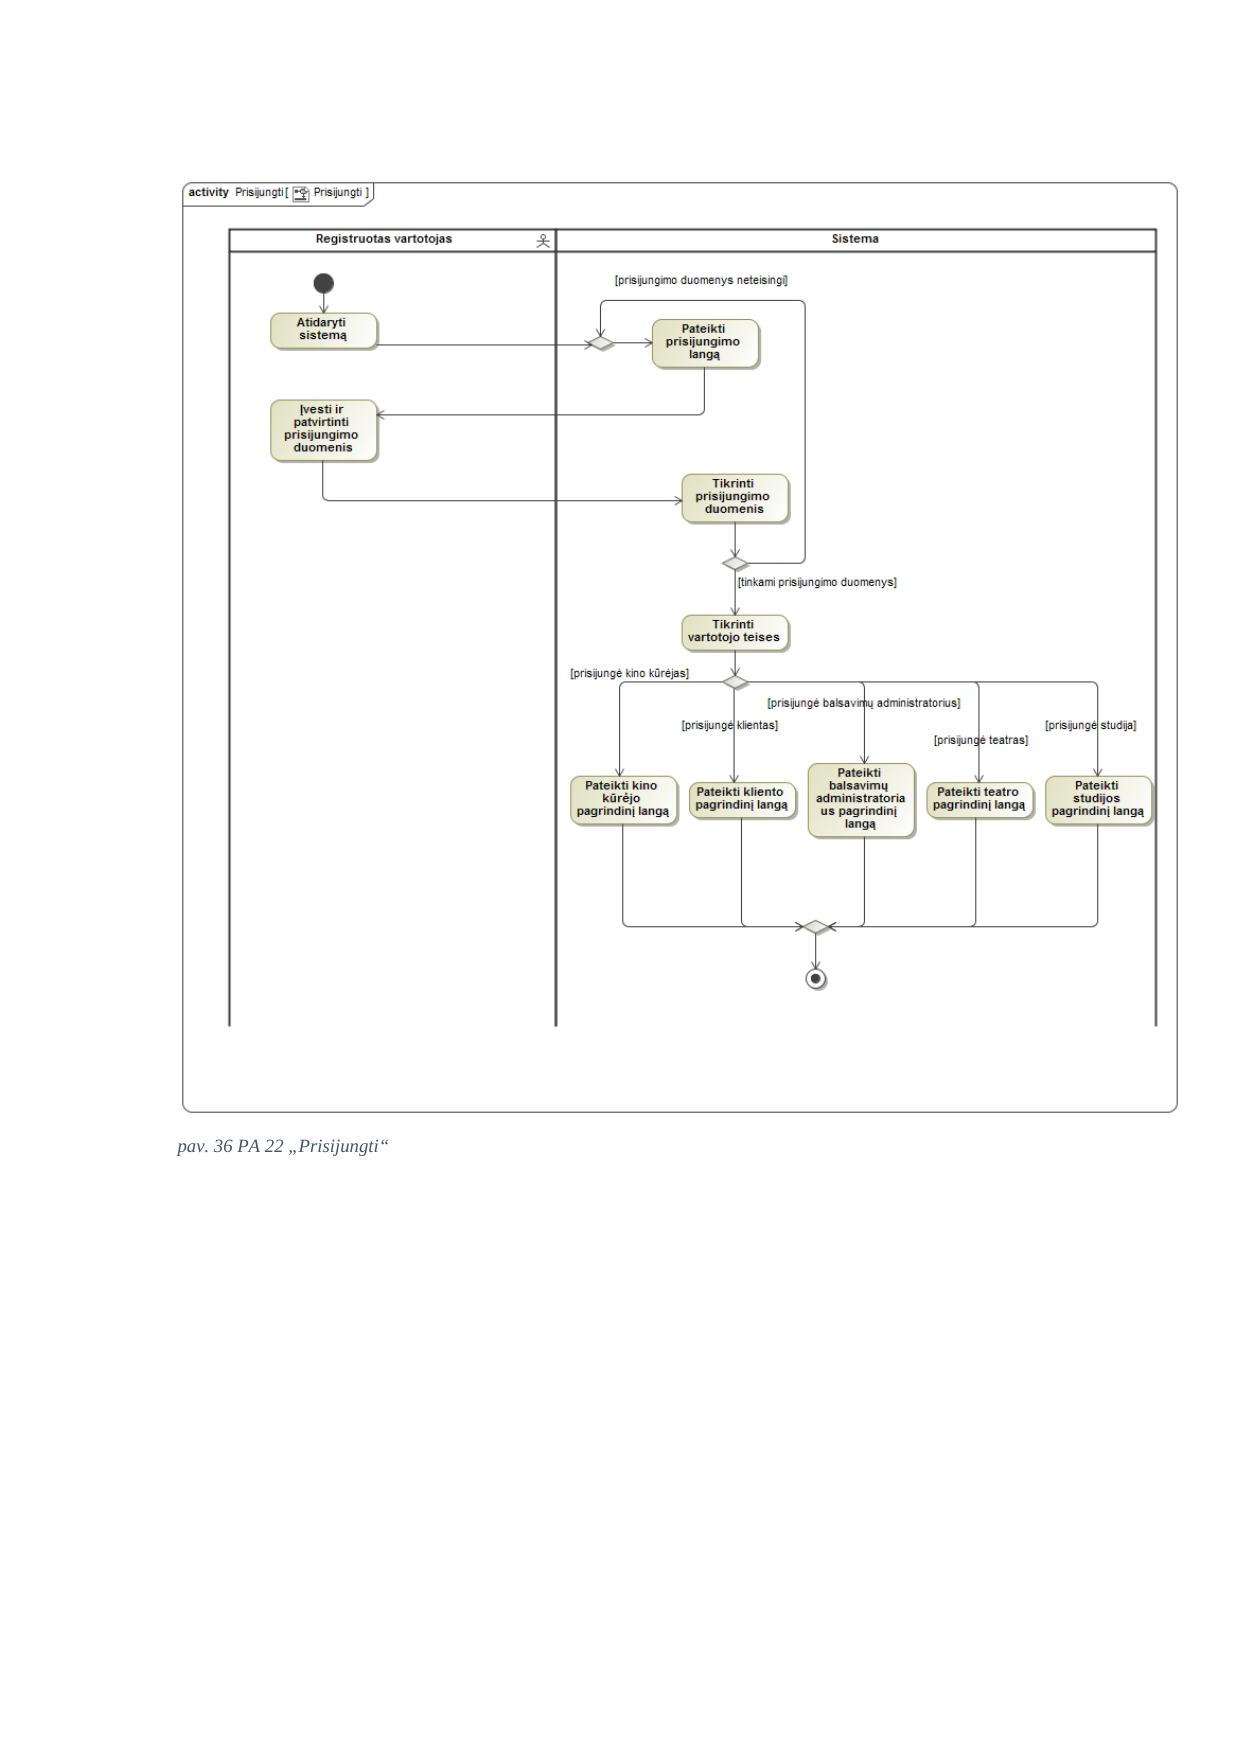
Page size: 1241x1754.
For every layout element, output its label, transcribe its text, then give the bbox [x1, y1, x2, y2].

text pav. 36 PA 22 „Prisijungti“ [177, 1135, 1181, 1157]
picture [177, 177, 1182, 1117]
